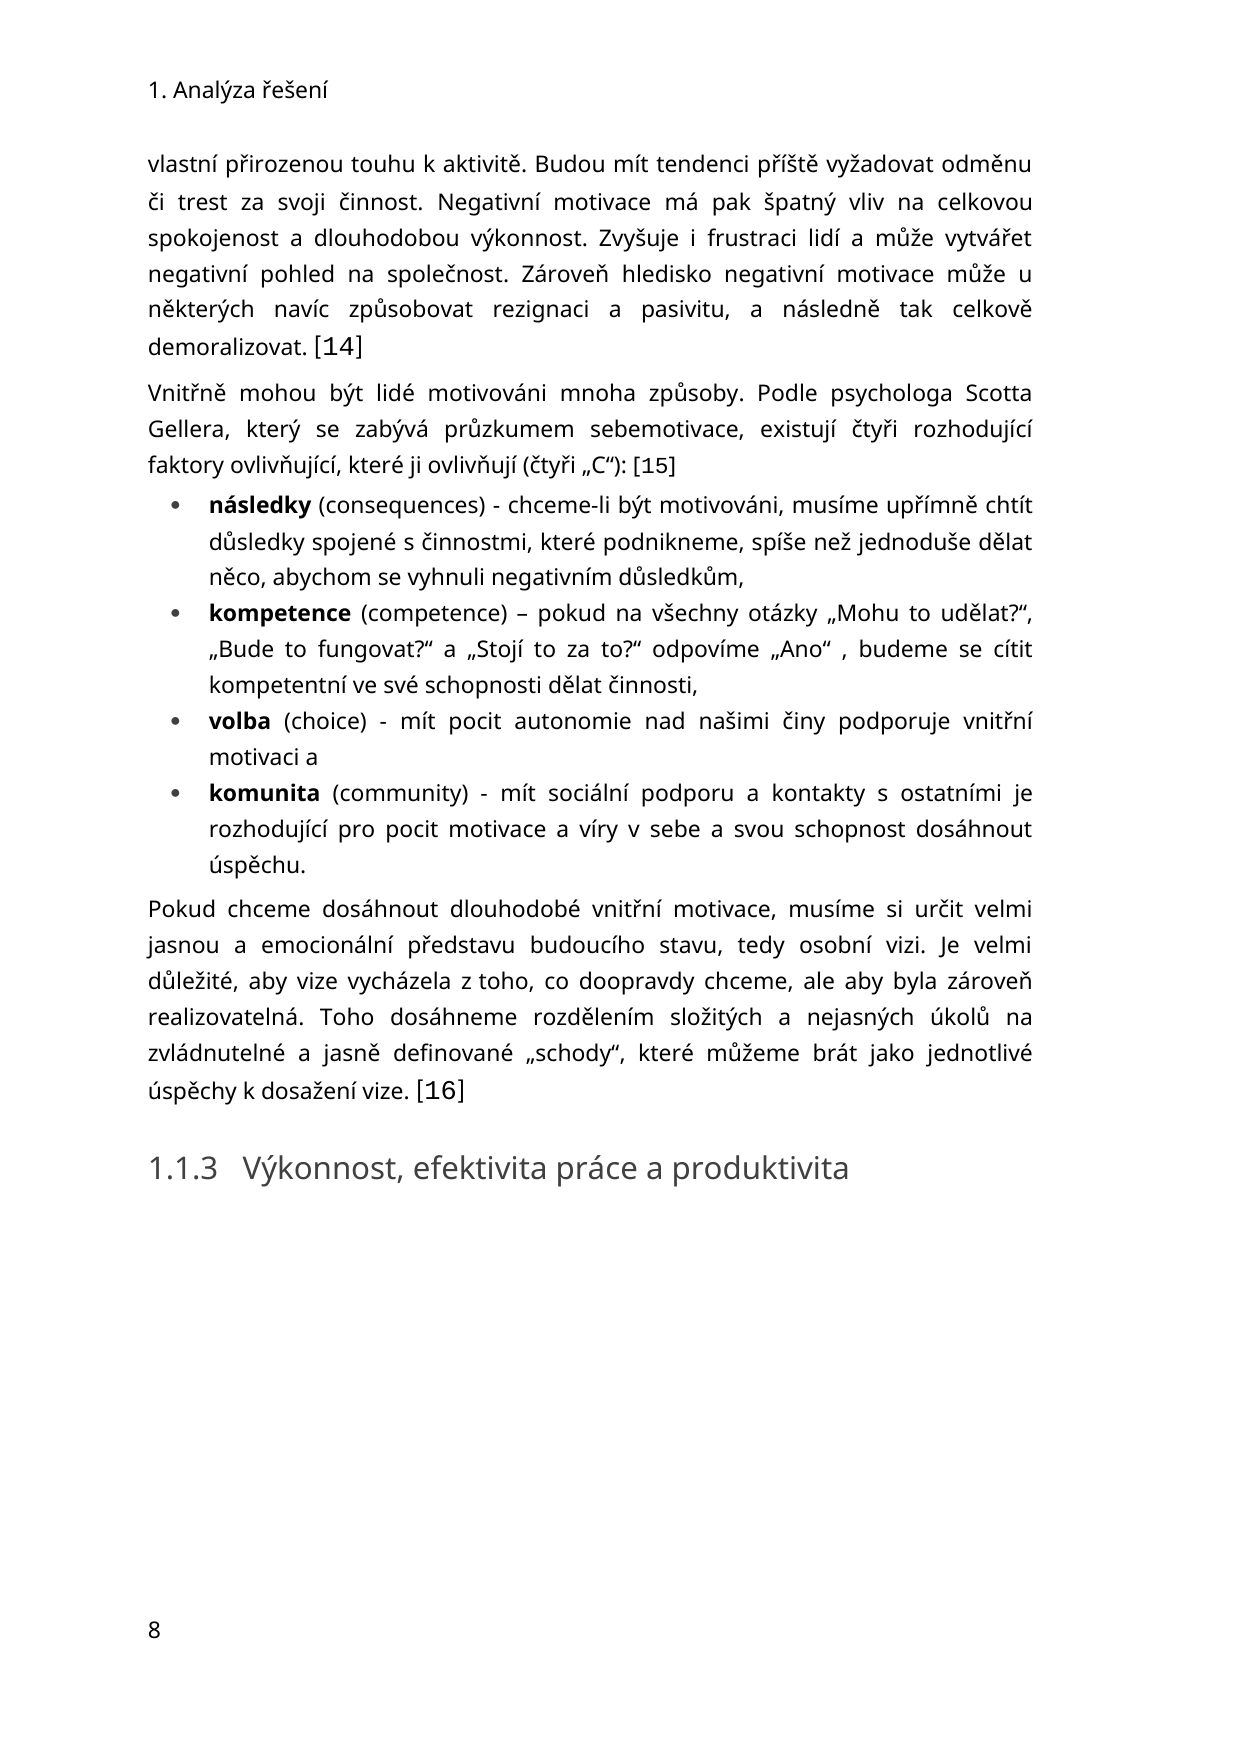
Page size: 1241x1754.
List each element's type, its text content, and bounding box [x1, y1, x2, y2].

list následky (consequences) - chceme-li být motivováni, musíme upřímně chtít důsledky spojené s činnostmi, které podnikneme, spíše než jednoduše dělat něco, abychom se vyhnuli negativním důsledkům, [171, 489, 1034, 593]
text Pokud chceme dosáhnout dlouhodobé vnitřní motivace, musíme si určit velmi jasnou a emocionální představu budoucího stavu, tedy osobní vizi. Je velmi důležité, aby vize vycházela z toho, co doopravdy chceme, ale aby byla zároveň realizovatelná. Toho dosáhneme rozdělením složitých a nejasných úkolů na zvládnutelné a jasně definované „schody“, které můžeme brát jako jednotlivé úspěchy k dosažení vize. [16] [148, 893, 1033, 1107]
list volba (choice) - mít pocit autonomie nad našimi činy podporuje vnitřní motivaci a [171, 705, 1034, 772]
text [148, 148, 1033, 364]
subtitle Výkonnost, efektivita práce a produktivita [148, 1146, 1033, 1188]
list komunita (community) - mít sociální podporu a kontakty s ostatními je rozhodující pro pocit motivace a víry v sebe a svou schopnost dosáhnout úspěchu. [171, 777, 1034, 880]
text Vnitřně mohou být lidé motivováni mnoha způsoby. Podle psychologa Scotta Gellera, který se zabývá průzkumem sebemotivace, existují čtyři rozhodující faktory ovlivňující, které ji ovlivňují (čtyři „C“): [15] [148, 377, 1033, 481]
list kompetence (competence) – pokud na všechny otázky „Mohu to udělat?“, „Bude to fungovat?“ a „Stojí to za to?“ odpovíme „Ano“ , budeme se cítit kompetentní ve své schopnosti dělat činnosti, [171, 597, 1034, 700]
